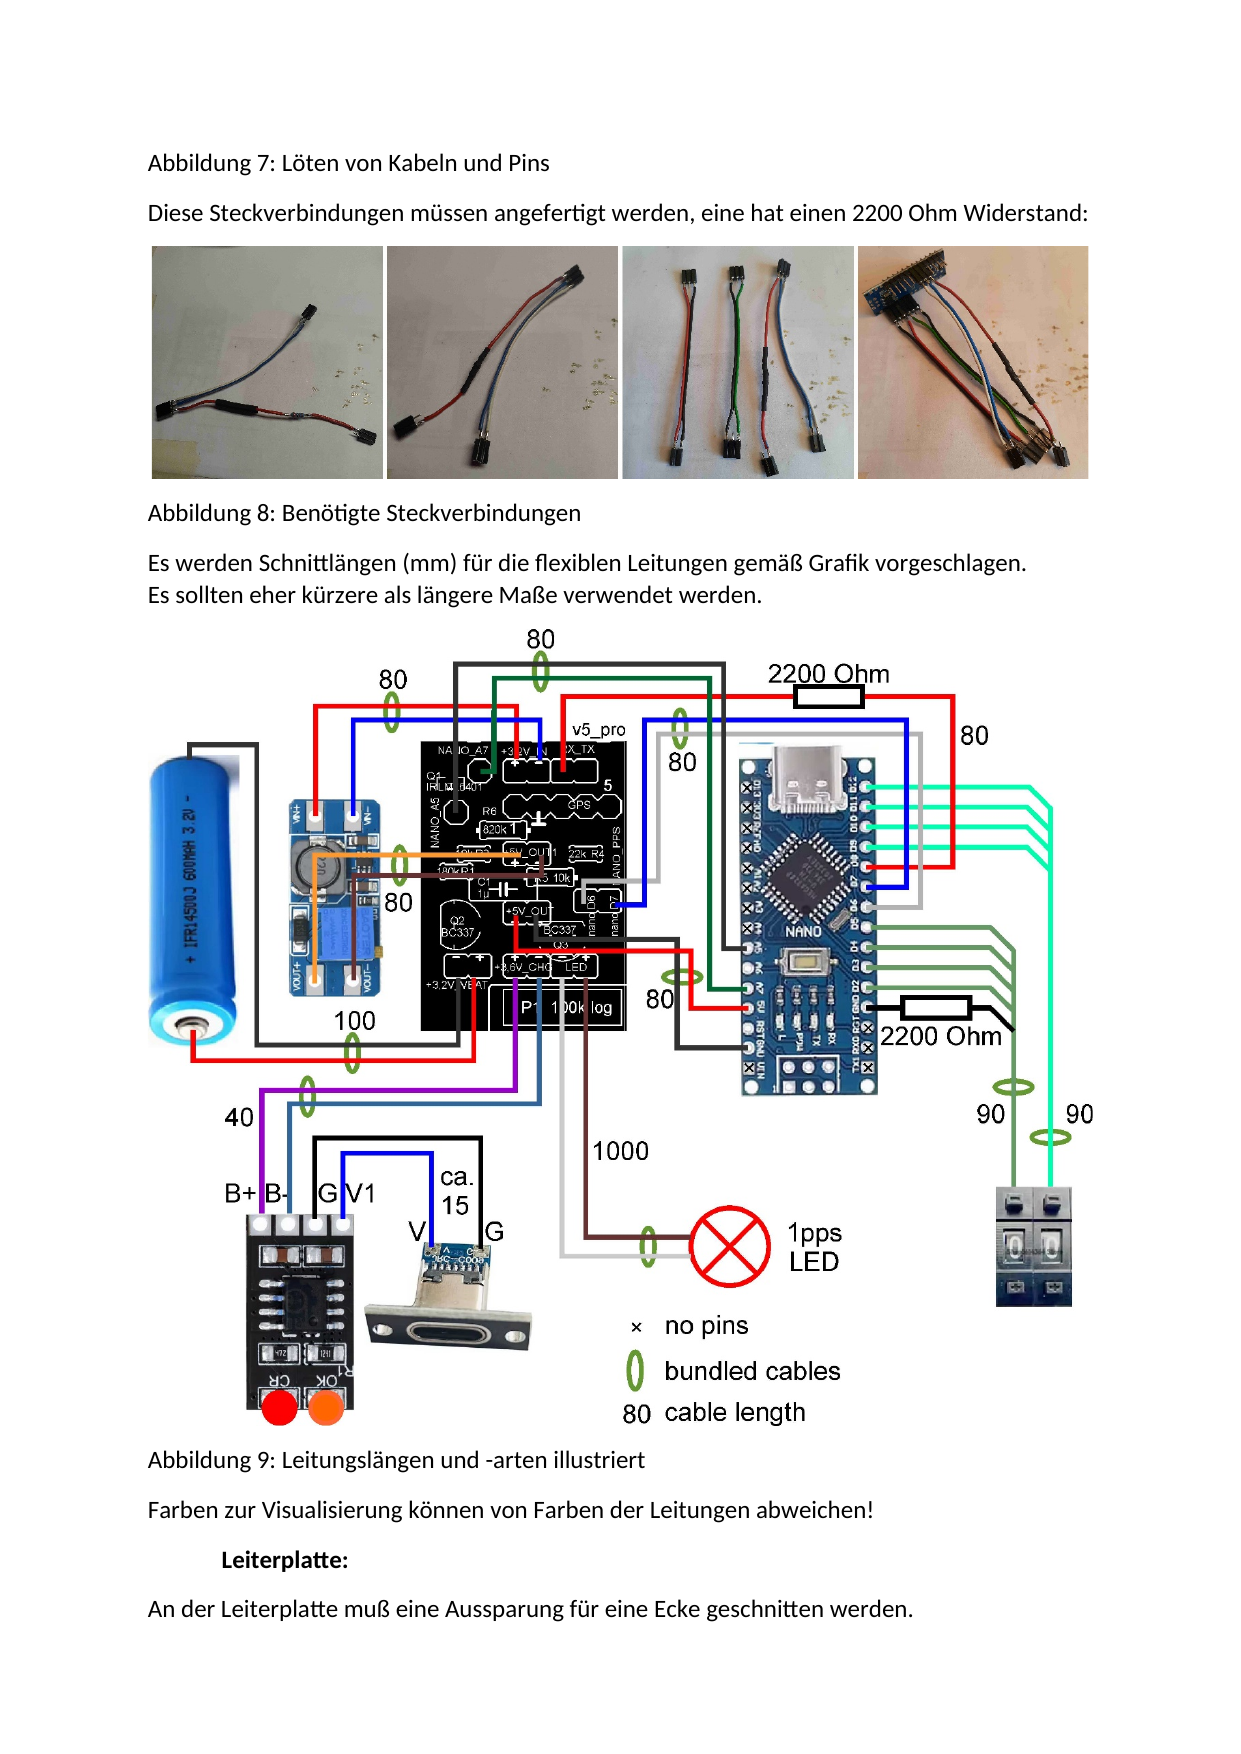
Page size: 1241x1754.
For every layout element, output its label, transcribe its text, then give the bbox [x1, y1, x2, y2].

text Diese Steckverbindungen müssen angefertigt werden, eine hat einen 2200 Ohm Widerstand: [148, 197, 1093, 228]
picture [151, 246, 1089, 479]
text Abbildung 7: Löten von Kabeln und Pins [148, 148, 1093, 178]
text An der Leiterplatte muß eine Aussparung für eine Ecke geschnitten werden. [148, 1593, 1093, 1624]
text Farben zur Visualisierung können von Farben der Leitungen abweichen! [148, 1494, 1093, 1525]
picture [147, 629, 1093, 1426]
text Leiterplatte: [148, 1544, 1093, 1574]
text Es werden Schnittlängen (mm) für die flexiblen Leitungen gemäß Grafik vorgeschlagen. Es sollten eher kürzere als längere Maße verwendet werden. [148, 547, 1093, 610]
text Abbildung 8: Benötigte Steckverbindungen [148, 497, 1093, 528]
text Abbildung 9: Leitungslängen und -arten illustriert [148, 1444, 1093, 1475]
